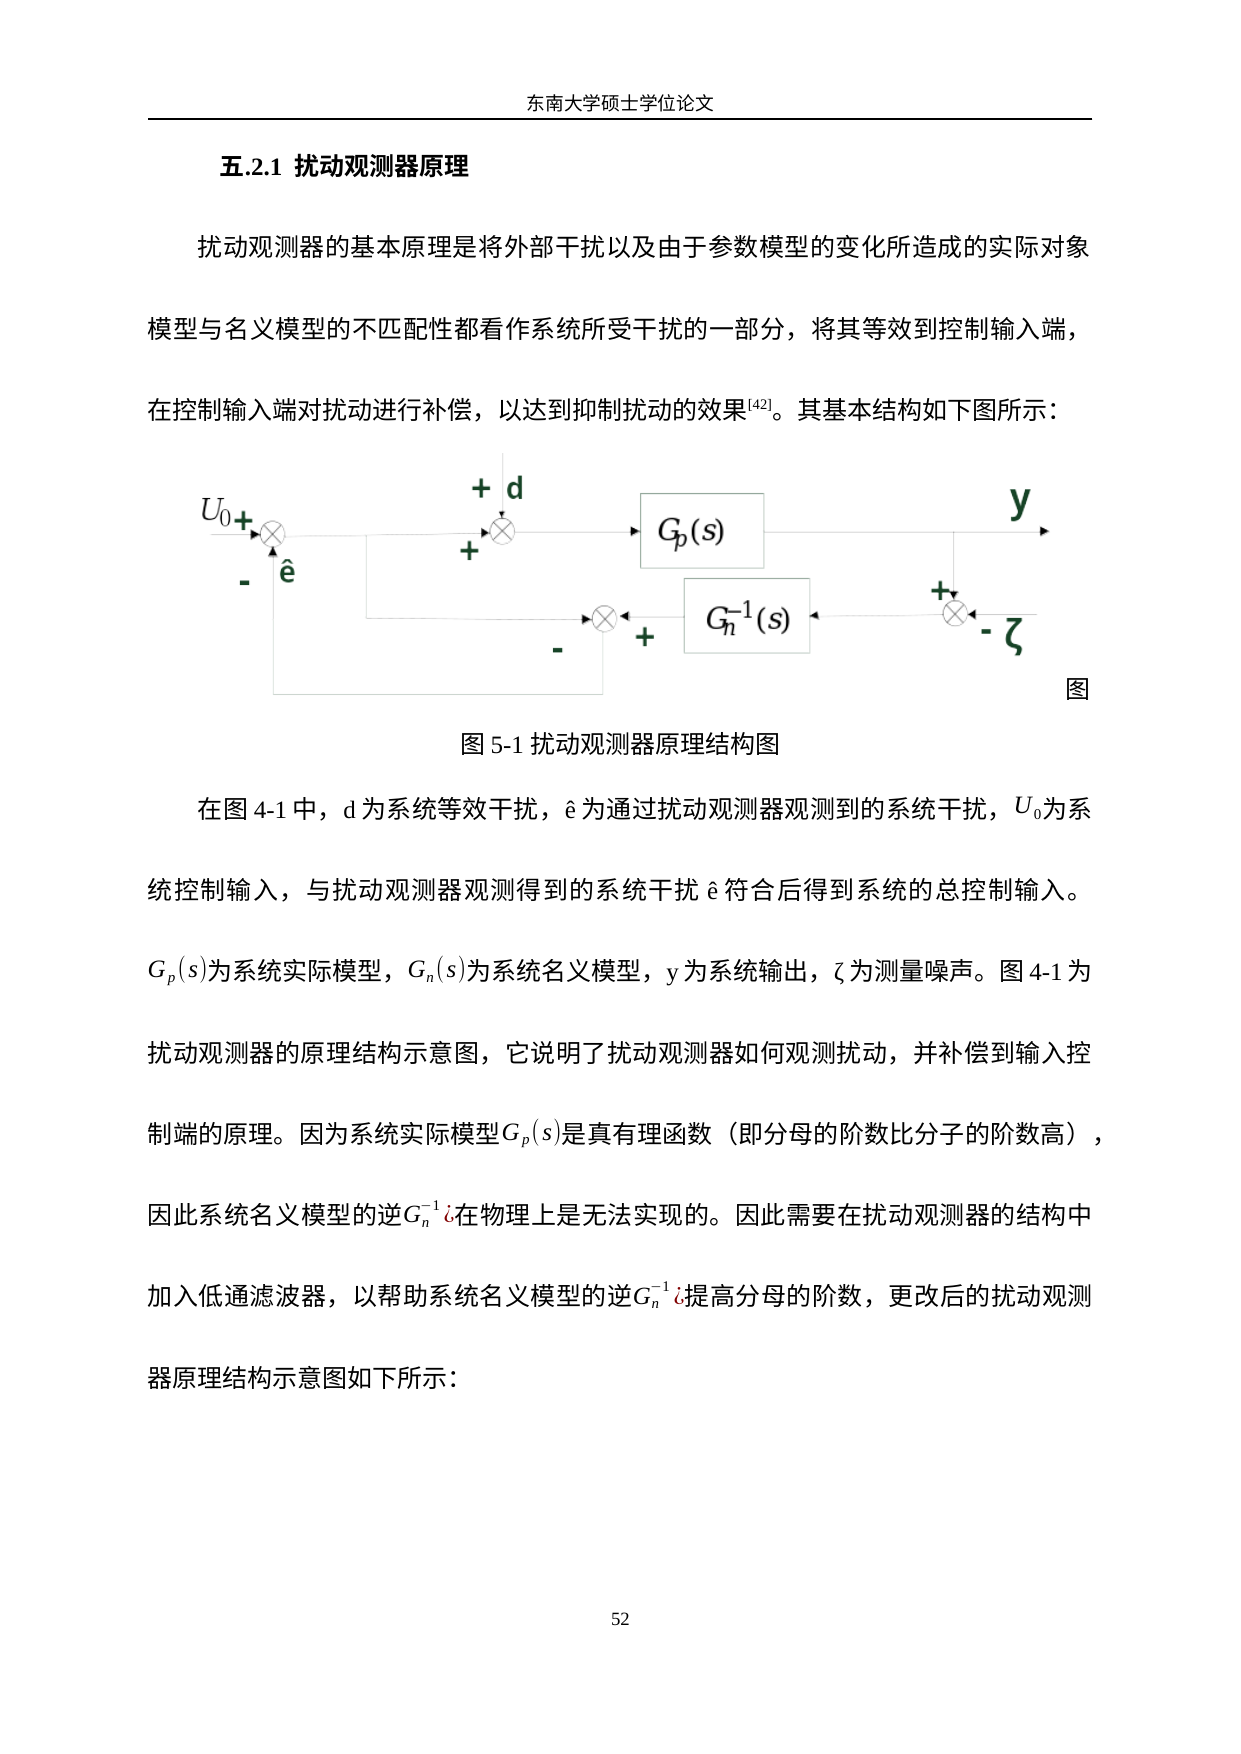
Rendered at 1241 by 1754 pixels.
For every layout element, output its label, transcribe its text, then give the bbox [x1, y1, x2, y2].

text 在图4-1中，d为系统等效干扰，ê为通过扰动观测器观测到的系统干扰，为系统控制输入，与扰动观测器观测得到的系统干扰ê符合后得到系统的总控制输入。为系统实际模型，为系统名义模型，y为系统输出，ζ为测量噪声。图4-1为扰动观测器的原理结构示意图，它说明了扰动观测器如何观测扰动，并补偿到输入控制端的原理。因为系统实际模型是真有理函数（即分母的阶数比分子的阶数高），因此系统名义模型的逆在物理上是无法实现的。因此需要在扰动观测器的结构中加入低通滤波器，以帮助系统名义模型的逆提高分母的阶数，更改后的扰动观测器原理结构示意图如下所示： [148, 775, 1092, 1409]
text 扰动观测器的基本原理是将外部干扰以及由于参数模型的变化所造成的实际对象模型与名义模型的不匹配性都看作系统所受干扰的一部分，将其等效到控制输入端，在控制输入端对扰动进行补偿，以达到抑制扰动的效果[42]。其基本结构如下图所示： [148, 213, 1092, 441]
subtitle 扰动观测器原理 [169, 132, 1071, 197]
text 图图5-1 扰动观测器原理结构图 [148, 450, 1092, 775]
